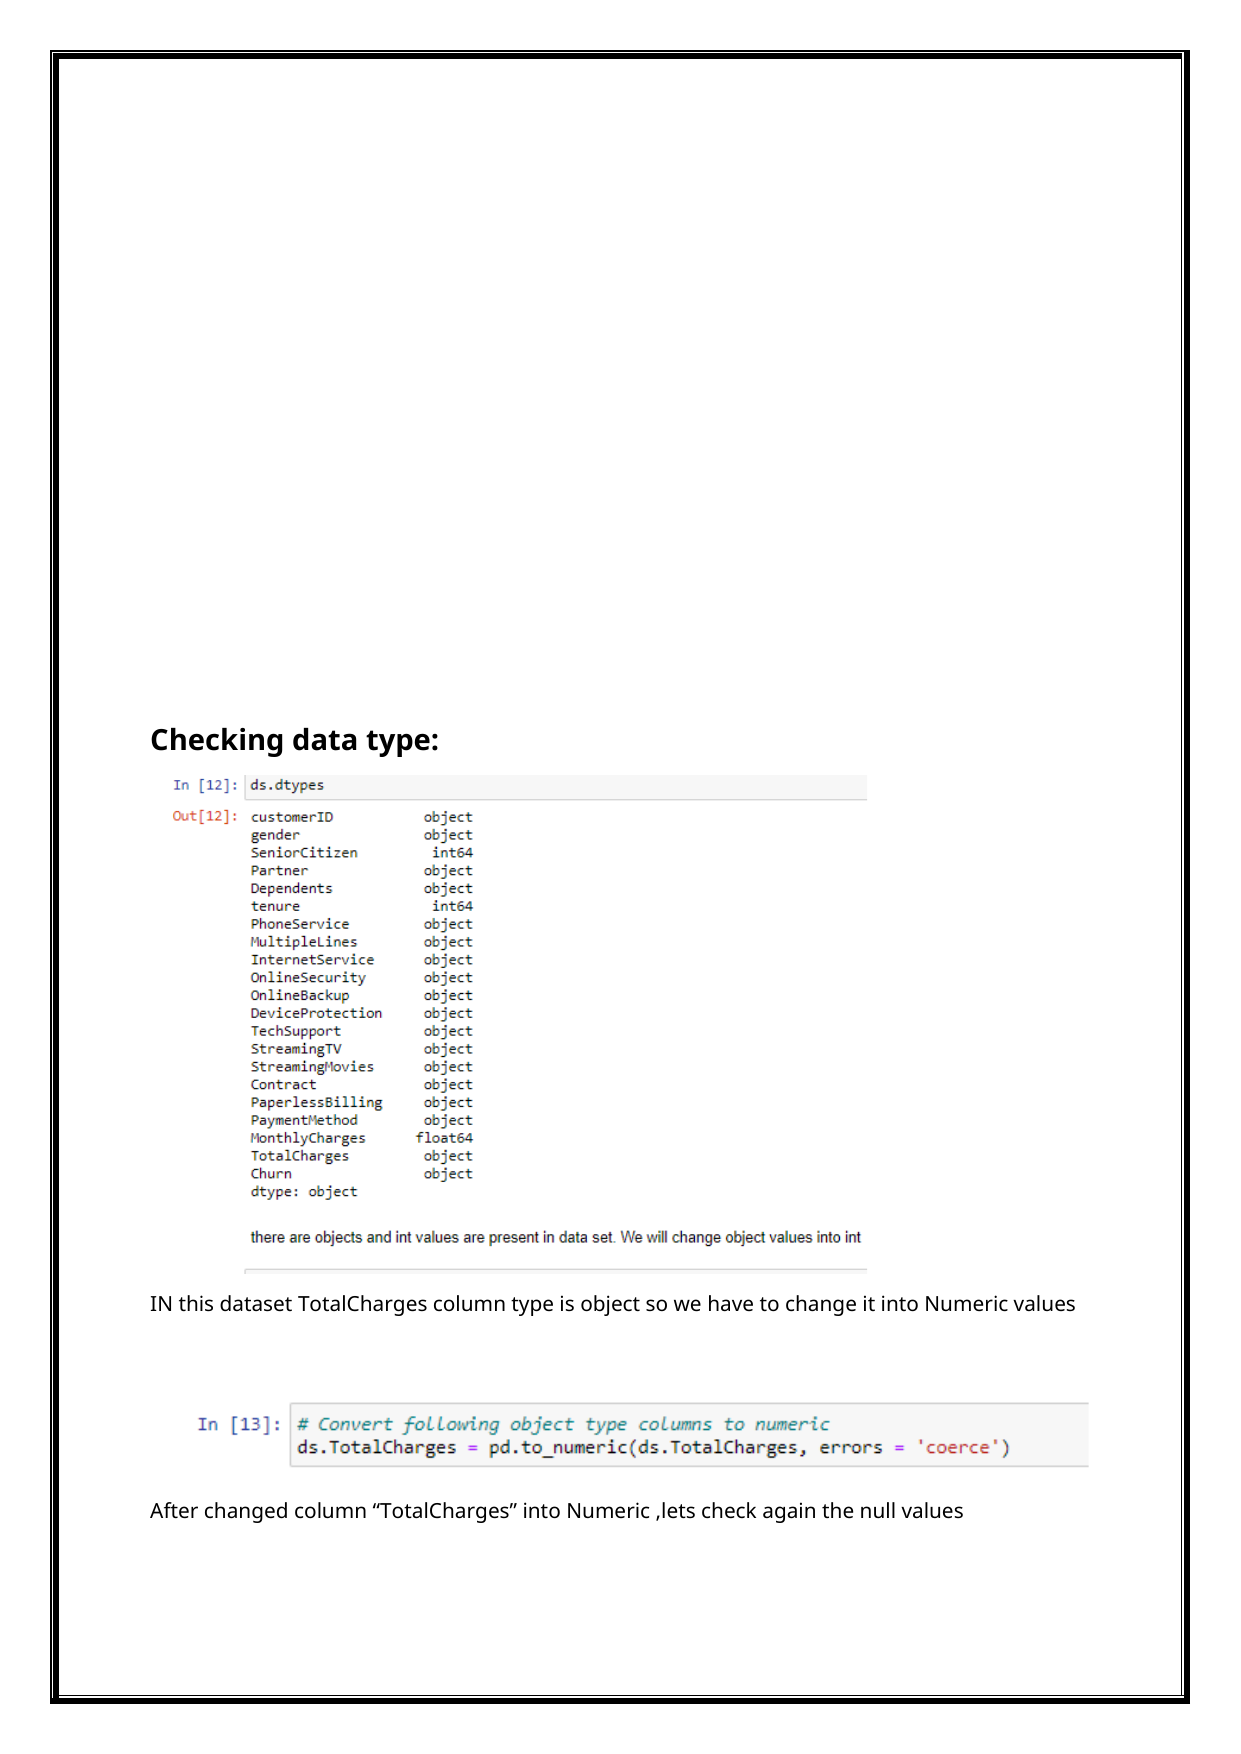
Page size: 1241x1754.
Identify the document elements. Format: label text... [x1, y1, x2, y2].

text Checking data type: [150, 719, 1090, 758]
text IN this dataset TotalCharges column type is object so we have to change it into Numeric values [150, 1289, 1090, 1317]
picture [150, 775, 868, 1274]
picture [150, 1376, 1089, 1481]
text After changed column “TotalCharges” into Numeric ,lets check again the null values [150, 1496, 1090, 1524]
